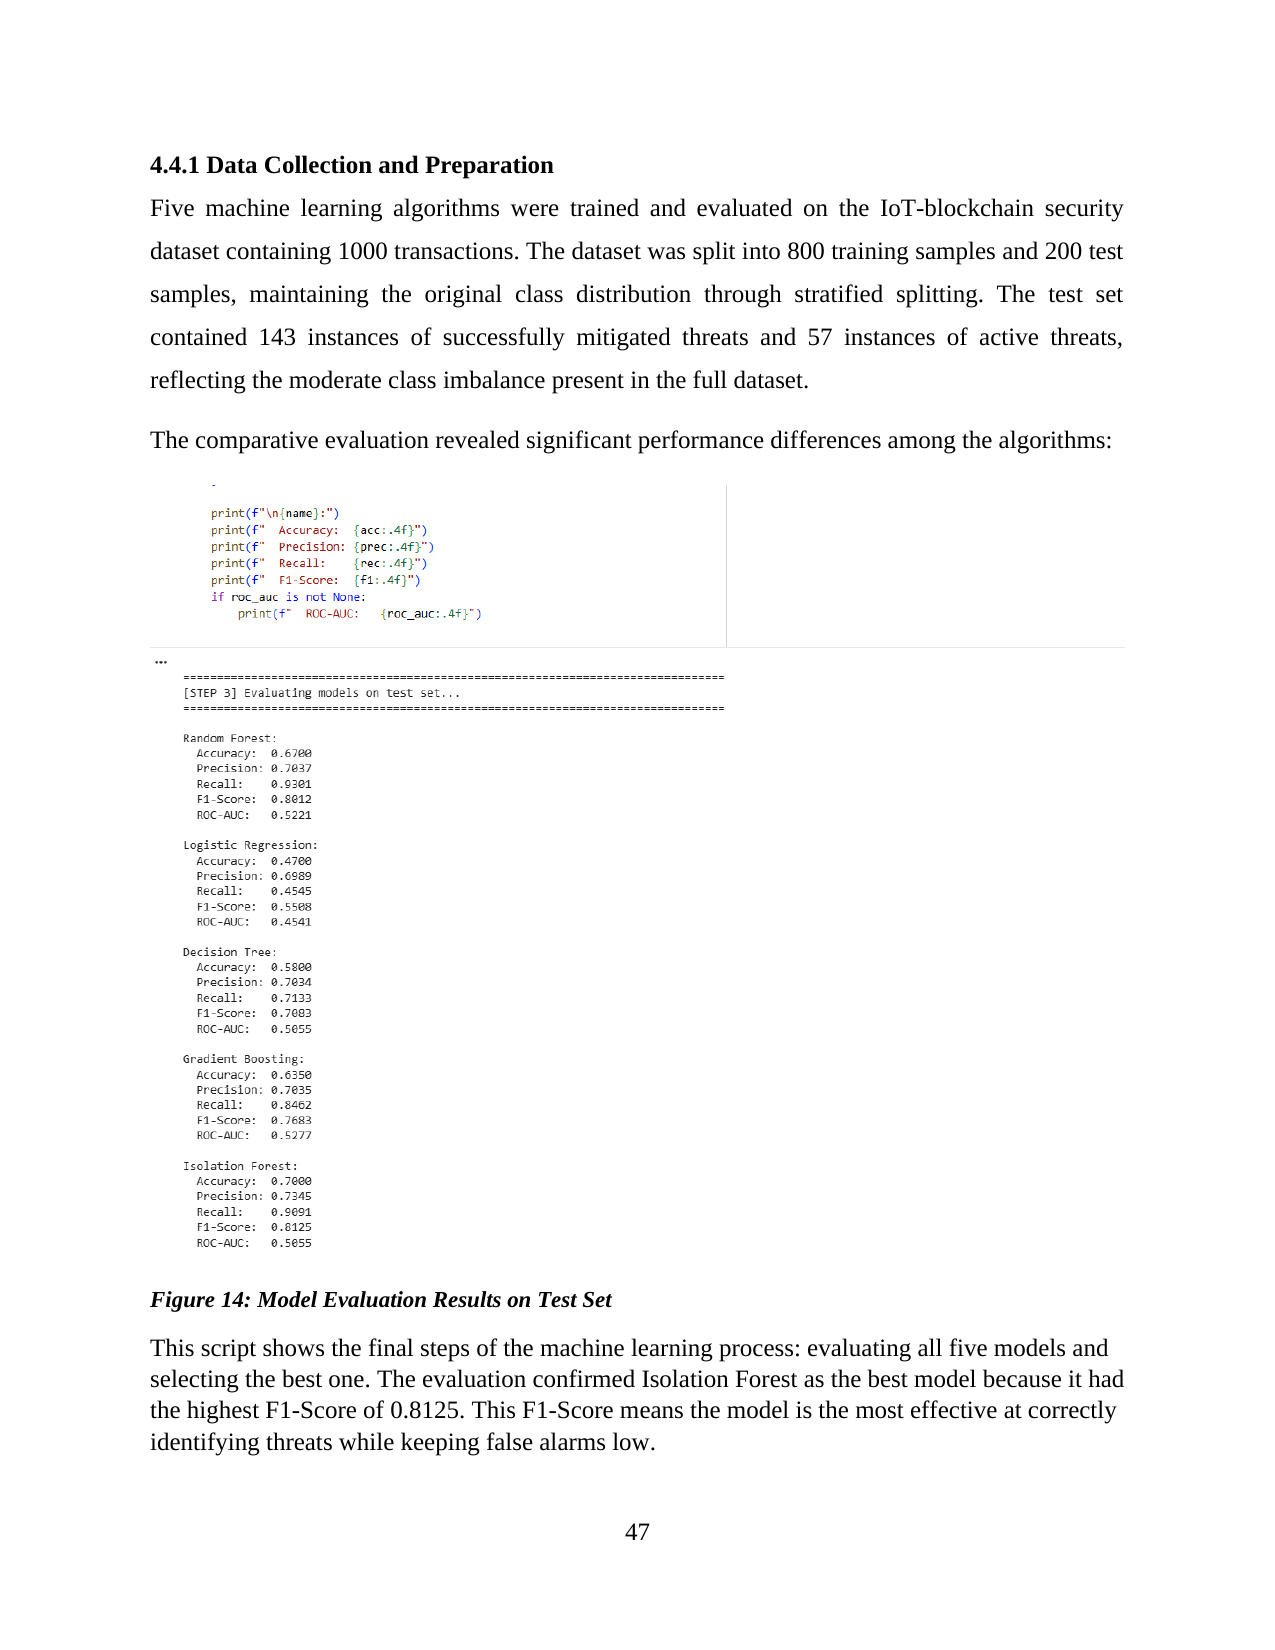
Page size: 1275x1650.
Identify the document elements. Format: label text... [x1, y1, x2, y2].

text This script shows the final steps of the machine learning process: evaluating all five models and selecting the best one. The evaluation confirmed Isolation Forest as the best model because it had the highest F1-Score of 0.8125. This F1-Score means the model is the most effective at correctly identifying threats while keeping false alarms low. [150, 1333, 1125, 1455]
text Figure 14: Model Evaluation Results on Test Set [150, 1286, 1125, 1313]
picture [150, 485, 1125, 1256]
text The comparative evaluation revealed significant performance differences among the algorithms: [150, 425, 1125, 454]
subtitle 4.4.1 Data Collection and Preparation [150, 150, 1125, 179]
text Five machine learning algorithms were trained and evaluated on the IoT-blockchain security dataset containing 1000 transactions. The dataset was split into 800 training samples and 200 test samples, maintaining the original class distribution through stratified splitting. The test set contained 143 instances of successfully mitigated threats and 57 instances of active threats, reflecting the moderate class imbalance present in the full dataset. [150, 193, 1125, 394]
